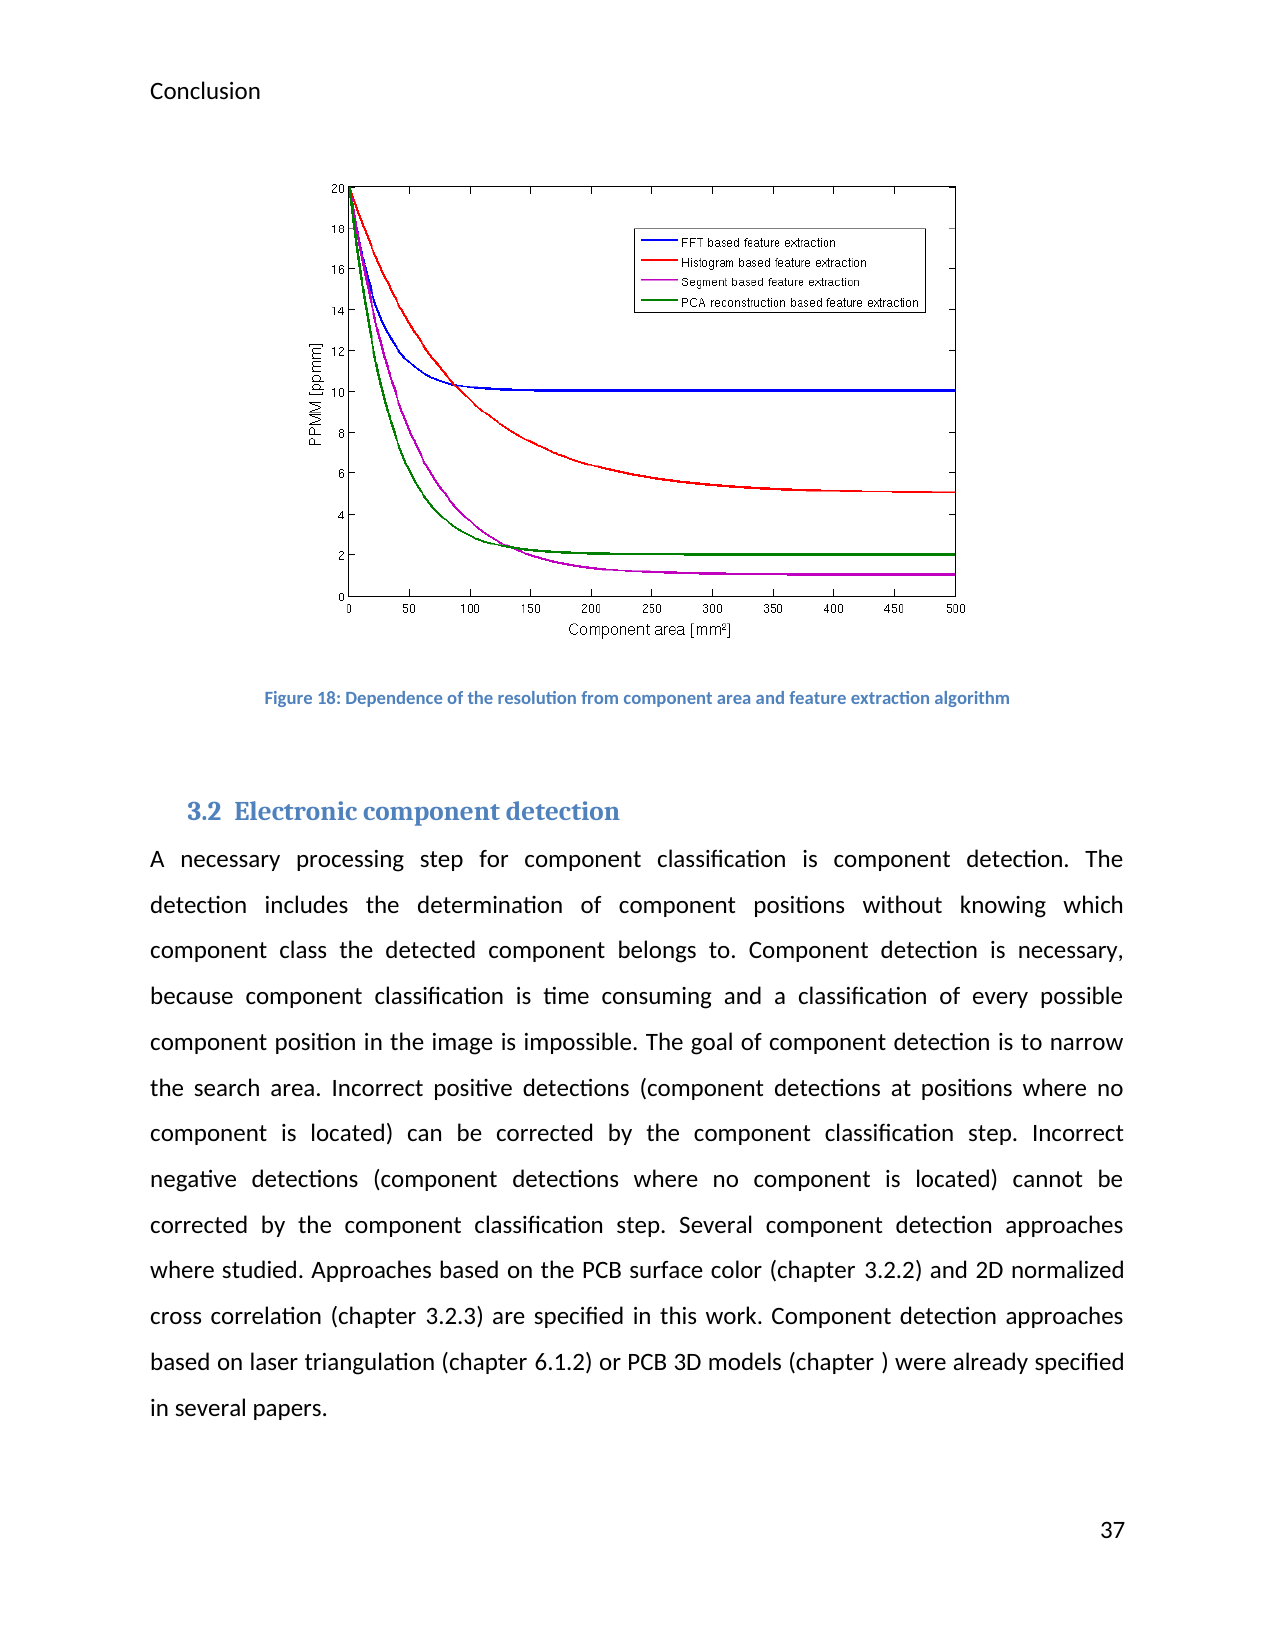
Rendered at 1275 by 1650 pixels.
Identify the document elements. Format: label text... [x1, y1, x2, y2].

picture [246, 150, 1029, 650]
subtitle Electronic component detection [187, 796, 1125, 827]
text A necessary processing step for component classification is component detection. The detection includes the determination of component positions without knowing which component class the detected component belongs to. Component detection is necessary, because component classification is time consuming and a classification of every possible component position in the image is impossible. The goal of component detection is to narrow the search area. Incorrect positive detections (component detections at positions where no component is located) can be corrected by the component classification step. Incorrect negative detections (component detections where no component is located) cannot be corrected by the component classification step. Several component detection approaches where studied. Approaches based on the PCB surface color (chapter 3.2.2) and 2D normalized cross correlation (chapter 3.2.3) are specified in this work. Component detection approaches based on laser triangulation (chapter 6.1.2) or PCB 3D models (chapter 0) were already specified in several papers. [150, 843, 1125, 1422]
